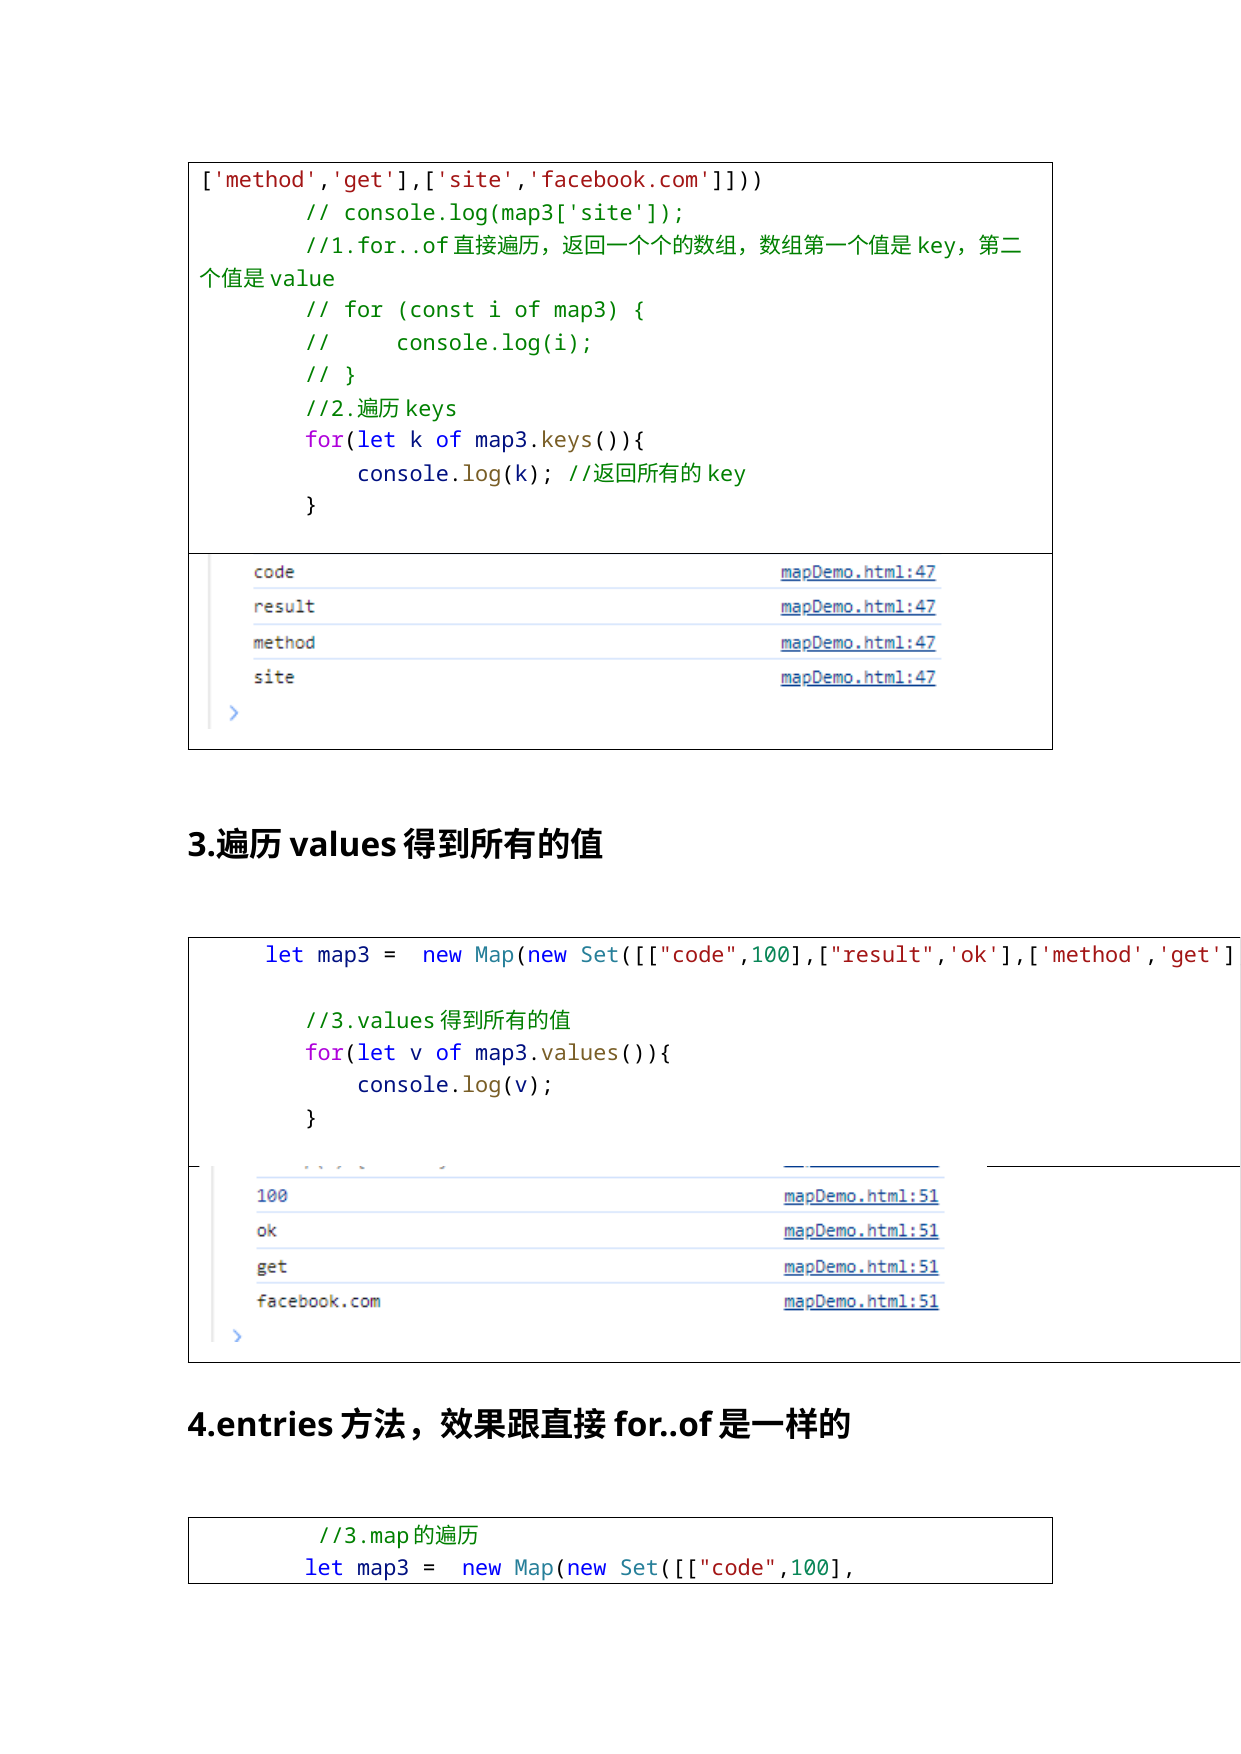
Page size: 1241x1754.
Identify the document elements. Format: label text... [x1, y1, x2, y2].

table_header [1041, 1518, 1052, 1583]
picture [199, 554, 987, 729]
subtitle 3.遍历values得到所有的值 [187, 810, 1053, 875]
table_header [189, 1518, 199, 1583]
picture [199, 1166, 987, 1342]
subtitle 4.entries方法，效果跟直接for..of是一样的 [187, 1390, 1053, 1455]
table_cell [189, 1167, 1240, 1362]
table_cell [189, 554, 1052, 749]
table_header let map3 = new Map(new Set([["code",100],["result",'ok'],['method','get'],['site','facebook.com']])) //3.values得到所有的值 for(let v of map3.values()){ console.log(v); } [189, 938, 1240, 1166]
